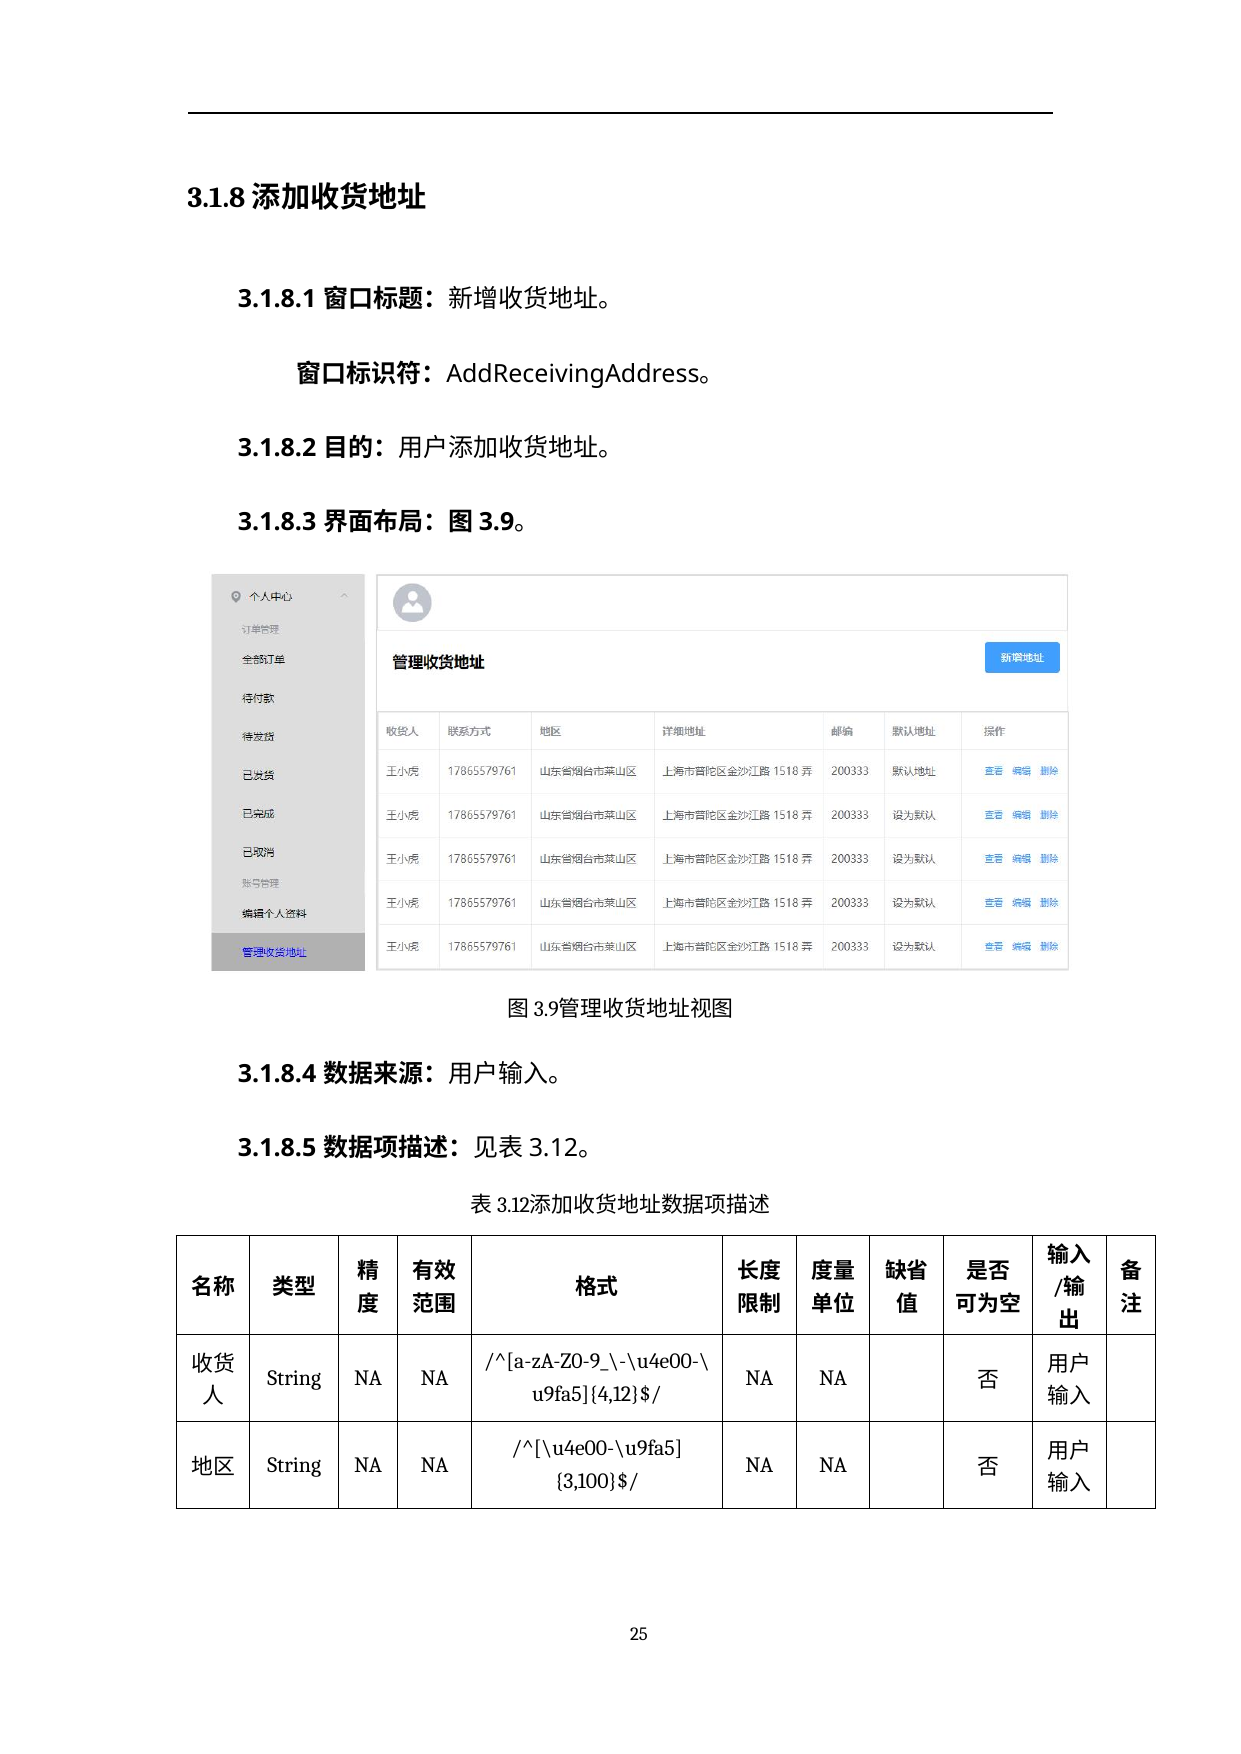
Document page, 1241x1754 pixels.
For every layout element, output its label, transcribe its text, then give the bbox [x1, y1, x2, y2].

picture [208, 571, 1074, 974]
table_cell 地区 [177, 1422, 249, 1508]
table_cell NA [398, 1422, 471, 1508]
table_cell NA [398, 1335, 471, 1421]
table_header 精度 [339, 1236, 397, 1334]
text 3.1.8.2 目的：用户添加收货地址。 [187, 413, 1053, 478]
table_cell NA [797, 1335, 869, 1421]
table_cell NA [339, 1422, 397, 1508]
table_header 类型 [250, 1236, 338, 1334]
table_header 格式 [472, 1236, 722, 1334]
table_cell NA [723, 1335, 796, 1421]
text 3.1.8.1 窗口标题：新增收货地址。 [187, 264, 1053, 329]
table_cell [870, 1422, 943, 1508]
table_header 有效范围 [398, 1236, 471, 1334]
table_header 度量单位 [797, 1236, 869, 1334]
text 窗口标识符：AddReceivingAddress。 [187, 339, 1053, 404]
table_header 缺省 值 [870, 1236, 943, 1334]
table_header 备注 [1107, 1236, 1155, 1334]
table_header 长度限制 [723, 1236, 796, 1334]
table_cell 用户输入 [1033, 1335, 1106, 1421]
table_cell [1107, 1335, 1155, 1421]
table_cell 收货人 [177, 1335, 249, 1421]
subtitle 添加收货地址 [187, 162, 1053, 227]
text 3.1.8.4 数据来源：用户输入。 [187, 1039, 1053, 1104]
table_cell /^[\u4e00-\u9fa5]{3,100}$/ [472, 1422, 722, 1508]
table_cell 否 [944, 1422, 1032, 1508]
table_cell 否 [944, 1335, 1032, 1421]
table_cell String [250, 1335, 338, 1421]
table_cell 用户输入 [1033, 1422, 1106, 1508]
table_cell /^[a-zA-Z0-9_\-\u4e00-\u9fa5]{4,12}$/ [472, 1335, 722, 1421]
table_header 是否 可为空 [944, 1236, 1032, 1334]
table_header 输入/输出 [1033, 1236, 1106, 1334]
table_cell [1107, 1422, 1155, 1508]
table_cell [870, 1335, 943, 1421]
table_cell NA [339, 1335, 397, 1421]
table_header 名称 [177, 1236, 249, 1334]
table_cell String [250, 1422, 338, 1508]
table_cell NA [723, 1422, 796, 1508]
table_cell NA [797, 1422, 869, 1508]
